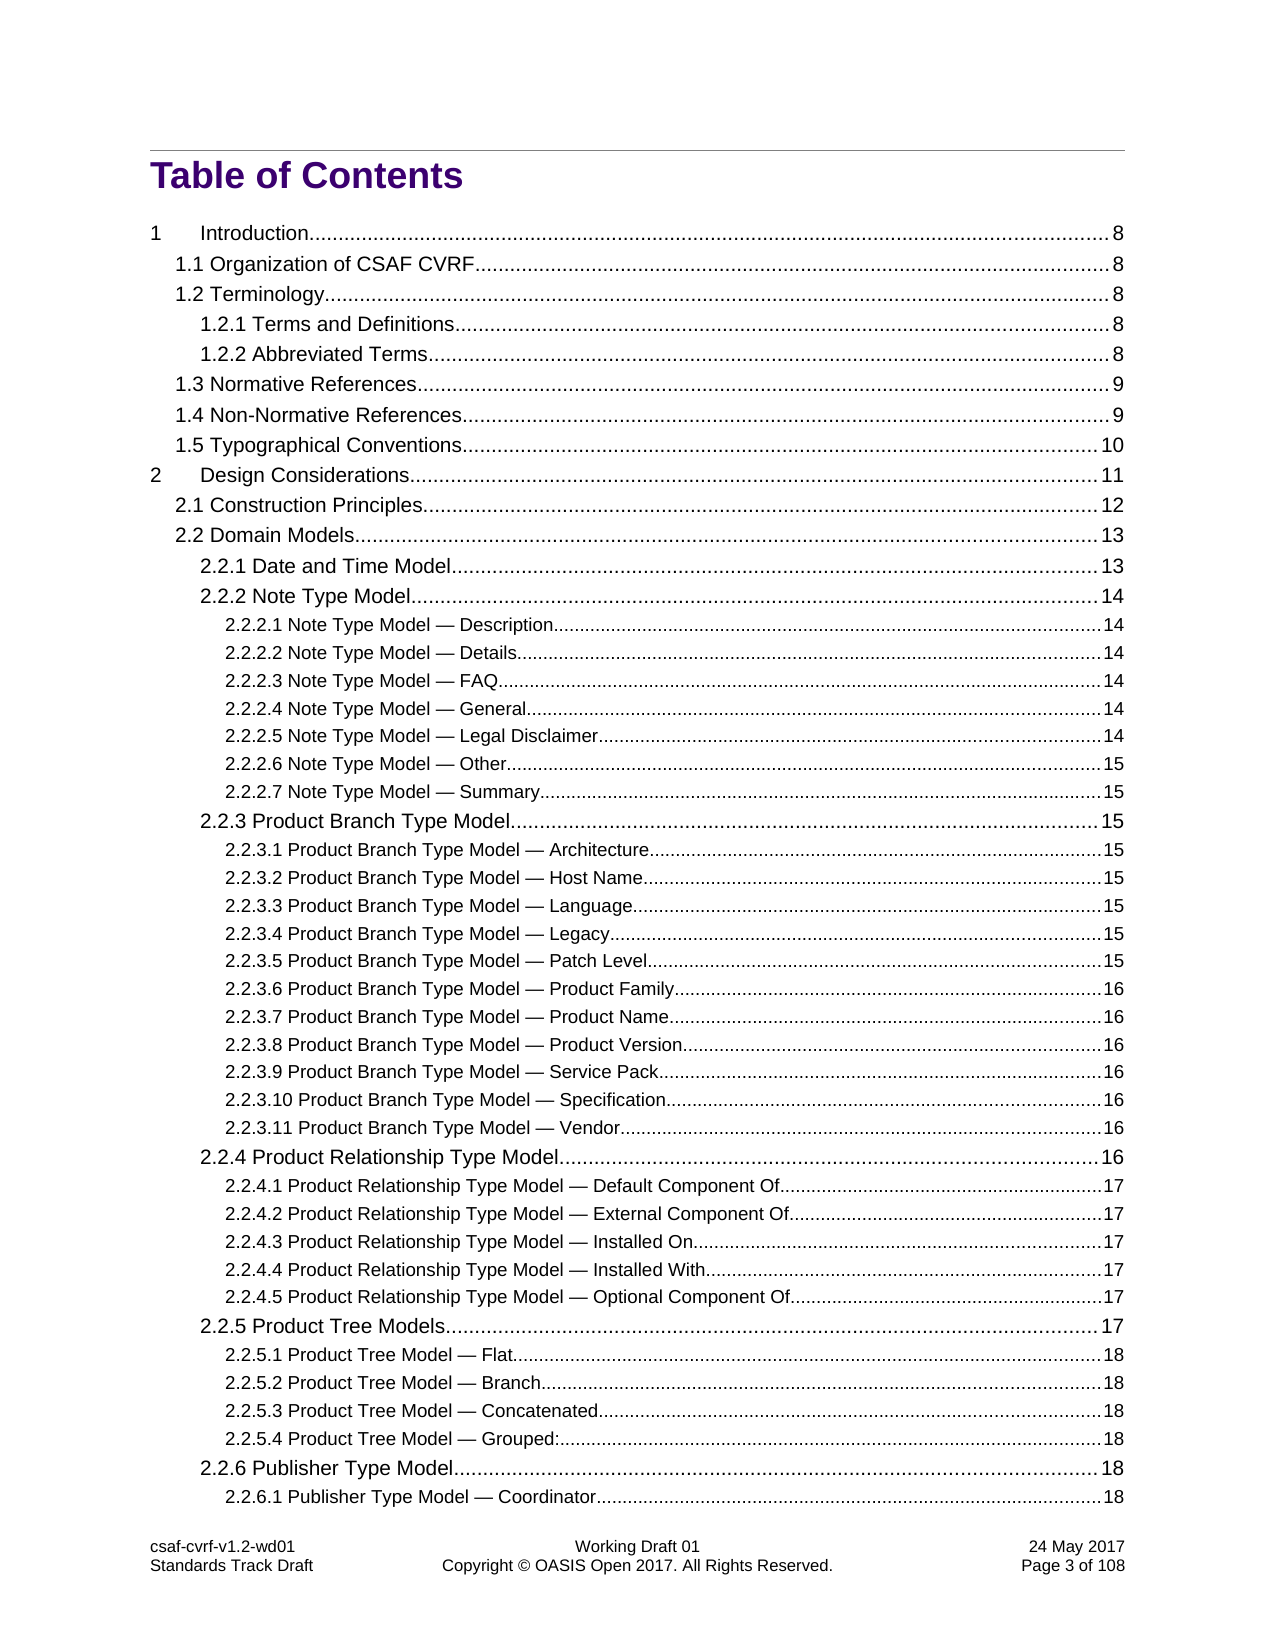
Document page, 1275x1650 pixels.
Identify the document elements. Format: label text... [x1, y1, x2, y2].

text 1 Introduction 8 [150, 221, 1125, 245]
text 2.2.2.4 Note Type Model — General 14 [225, 697, 1125, 719]
text 2.2.3.1 Product Branch Type Model — Architecture 15 [225, 839, 1125, 860]
text 1.4 Non-Normative References 9 [175, 402, 1125, 426]
text 2.2.1 Date and Time Model 13 [200, 553, 1125, 577]
text 2.2.3.9 Product Branch Type Model — Service Pack 16 [225, 1061, 1125, 1083]
text 1.3 Normative References 9 [175, 372, 1125, 396]
text 1.2 Terminology 8 [175, 282, 1125, 306]
text 2.1 Construction Principles 12 [175, 493, 1125, 517]
text 2.2.6 Publisher Type Model 18 [200, 1456, 1125, 1479]
text 2.2.2 Note Type Model 14 [200, 584, 1125, 608]
text 1.5 Typographical Conventions 10 [175, 433, 1125, 457]
text 2.2.3.11 Product Branch Type Model — Vendor 16 [225, 1117, 1125, 1138]
text 1.2.2 Abbreviated Terms 8 [200, 342, 1125, 366]
text 2.2.3.5 Product Branch Type Model — Patch Level 15 [225, 950, 1125, 972]
text 2.2.3 Product Branch Type Model 15 [200, 809, 1125, 833]
text 2.2.3.6 Product Branch Type Model — Product Family 16 [225, 978, 1125, 999]
text 2.2.3.3 Product Branch Type Model — Language 15 [225, 894, 1125, 916]
text 2.2.5.1 Product Tree Model — Flat 18 [225, 1344, 1125, 1366]
text 2.2.4.4 Product Relationship Type Model — Installed With 17 [225, 1258, 1125, 1280]
text 2.2.4 Product Relationship Type Model 16 [200, 1145, 1125, 1169]
text 1.2.1 Terms and Definitions 8 [200, 312, 1125, 336]
text 2.2.4.5 Product Relationship Type Model — Optional Component Of 17 [225, 1286, 1125, 1308]
text 2.2.2.1 Note Type Model — Description 14 [225, 614, 1125, 636]
text 2.2.5.2 Product Tree Model — Branch 18 [225, 1372, 1125, 1394]
text 2.2.4.1 Product Relationship Type Model — Default Component Of 17 [225, 1175, 1125, 1197]
text 2.2.5.3 Product Tree Model — Concatenated 18 [225, 1400, 1125, 1421]
text 2.2.5 Product Tree Models 17 [200, 1314, 1125, 1338]
text 2 Design Considerations 11 [150, 463, 1125, 487]
text 2.2.3.4 Product Branch Type Model — Legacy 15 [225, 922, 1125, 944]
text 2.2.6.1 Publisher Type Model — Coordinator 18 [225, 1486, 1125, 1507]
text 2.2.4.3 Product Relationship Type Model — Installed On 17 [225, 1231, 1125, 1252]
text 2.2.3.10 Product Branch Type Model — Specification 16 [225, 1089, 1125, 1111]
text 2.2 Domain Models 13 [175, 523, 1125, 547]
text 2.2.3.8 Product Branch Type Model — Product Version 16 [225, 1033, 1125, 1055]
text 2.2.4.2 Product Relationship Type Model — External Component Of 17 [225, 1203, 1125, 1224]
text 2.2.2.3 Note Type Model — FAQ 14 [225, 669, 1125, 691]
text Table of Contents [150, 151, 1125, 196]
text 2.2.2.6 Note Type Model — Other 15 [225, 753, 1125, 774]
text 1.1 Organization of CSAF CVRF 8 [175, 251, 1125, 275]
text 2.2.3.2 Product Branch Type Model — Host Name 15 [225, 867, 1125, 888]
text 2.2.2.7 Note Type Model — Summary 15 [225, 781, 1125, 802]
text 2.2.2.2 Note Type Model — Details 14 [225, 642, 1125, 663]
text 2.2.5.4 Product Tree Model — Grouped: 18 [225, 1428, 1125, 1449]
text 2.2.3.7 Product Branch Type Model — Product Name 16 [225, 1006, 1125, 1027]
text 2.2.2.5 Note Type Model — Legal Disclaimer 14 [225, 725, 1125, 747]
